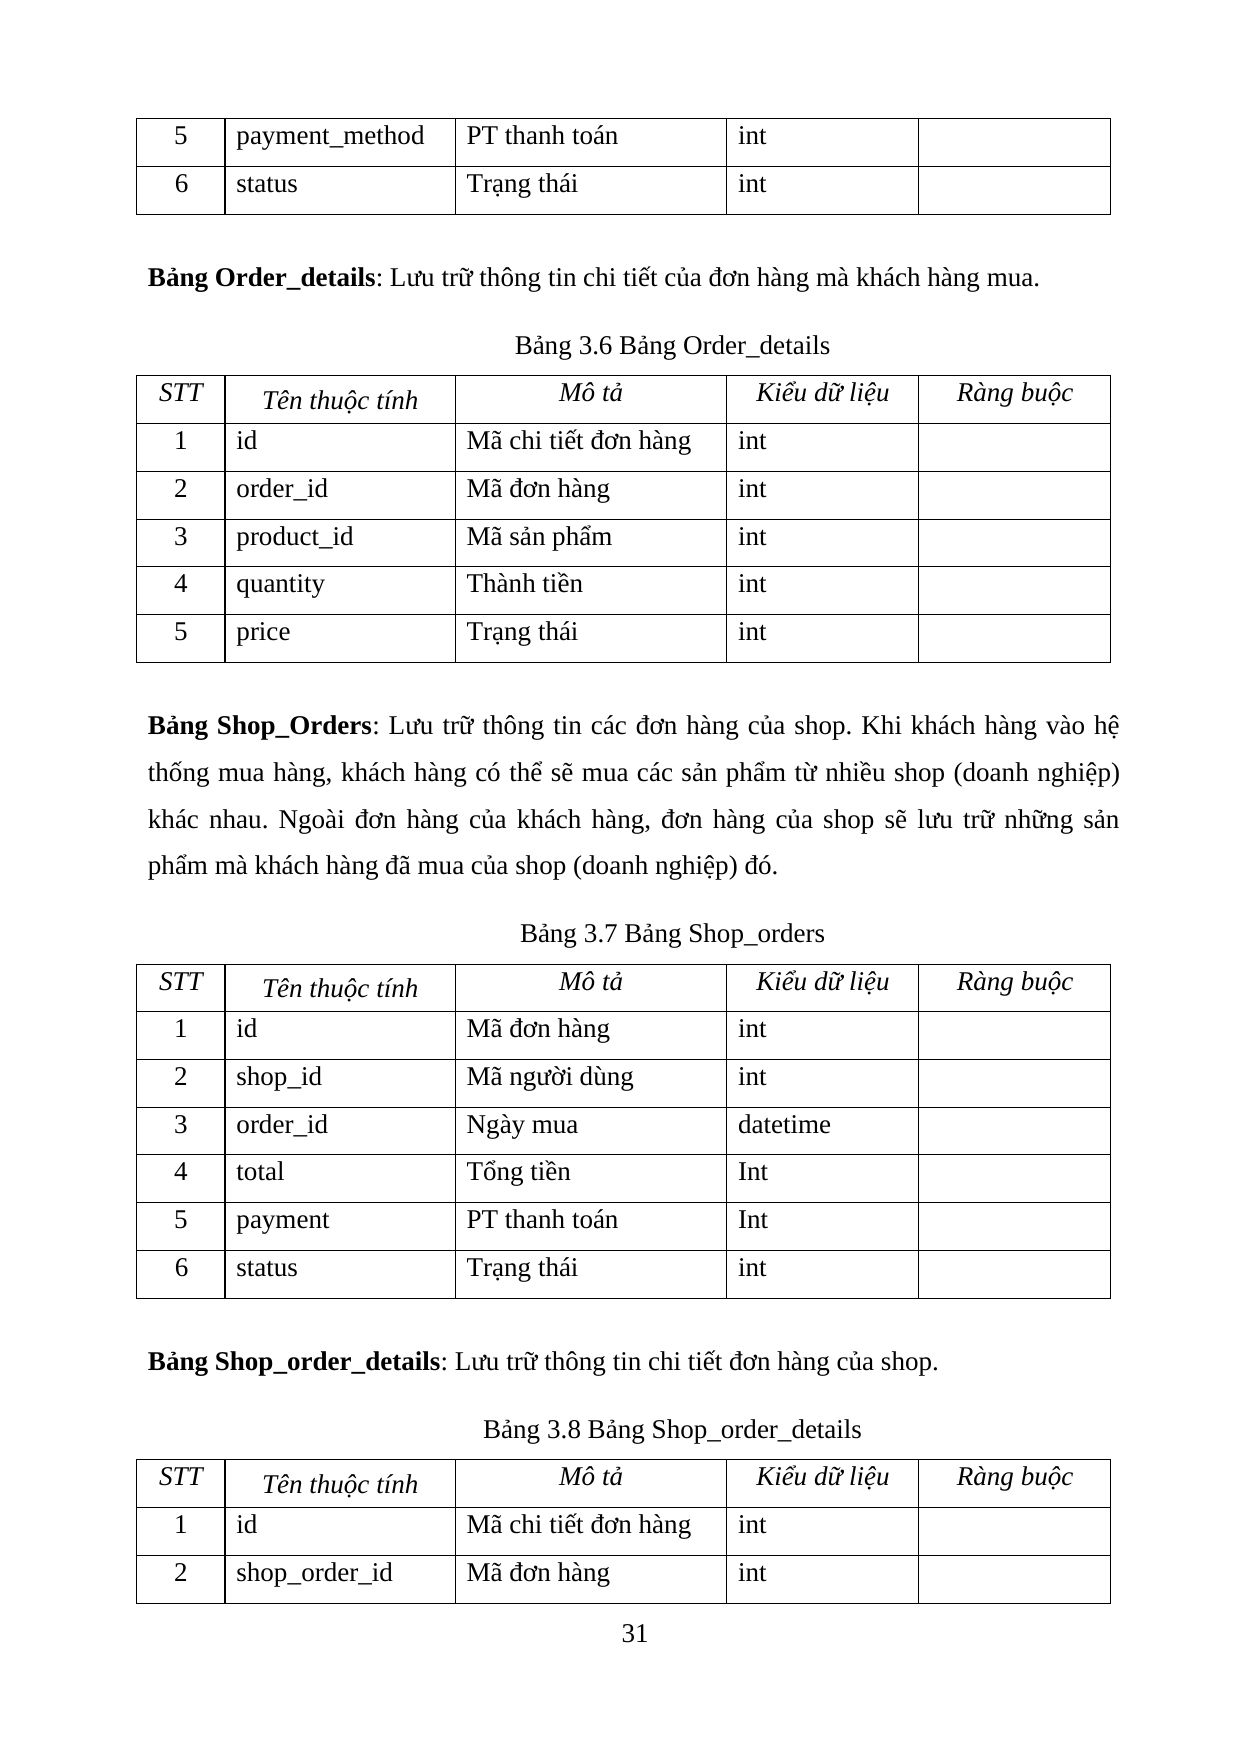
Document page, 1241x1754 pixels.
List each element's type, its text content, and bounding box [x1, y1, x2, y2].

table_cell Trạng thái [456, 1251, 726, 1297]
table_cell Ngày mua [456, 1108, 726, 1154]
table_cell 1 [137, 424, 224, 471]
table_cell [919, 1203, 1110, 1250]
table_cell Mã đơn hàng [456, 472, 726, 518]
table_cell 3 [137, 520, 224, 566]
table_cell [919, 1108, 1110, 1154]
table_cell int [727, 472, 918, 518]
table_cell [919, 567, 1110, 614]
table_cell 5 [137, 119, 224, 166]
table_cell Mã người dùng [456, 1060, 726, 1107]
table_cell id [226, 1508, 455, 1555]
table_cell Thành tiền [456, 567, 726, 614]
table_cell [919, 1060, 1110, 1107]
table_cell int [727, 1251, 918, 1297]
table_cell Trạng thái [456, 167, 726, 213]
list Bảng Shop_order_details: Lưu trữ thông tin chi tiết đơn hàng của shop. [148, 1345, 1122, 1376]
table_cell Mã chi tiết đơn hàng [456, 424, 726, 471]
table_cell [919, 615, 1110, 662]
table_cell 2 [137, 1060, 224, 1107]
table_cell [919, 1155, 1110, 1202]
table_cell [919, 520, 1110, 566]
table_cell order_id [226, 472, 455, 518]
table_header STT [137, 965, 224, 1011]
table_cell Mã đơn hàng [456, 1012, 726, 1059]
table_cell int [727, 615, 918, 662]
table_cell payment_method [226, 119, 455, 166]
table_cell [919, 472, 1110, 518]
table_cell 6 [137, 1251, 224, 1297]
table_header Kiểu dữ liệu [727, 1460, 918, 1507]
table_cell Mã sản phẩm [456, 520, 726, 566]
table_header STT [137, 1460, 224, 1507]
table_cell int [727, 424, 918, 471]
table_cell 4 [137, 1155, 224, 1202]
table_cell int [727, 1556, 918, 1602]
table_cell [919, 1508, 1110, 1555]
table_header STT [137, 376, 224, 423]
list Bảng Shop_Orders: Lưu trữ thông tin các đơn hàng của shop. Khi khách hàng vào hệ thống mua hàng, khách hàng có thể sẽ mua các sản phẩm từ nhiều shop (doanh nghiệp) khác nhau. Ngoài đơn hàng của khách hàng, đơn hàng của shop sẽ lưu trữ những sản phẩm mà khách hàng đã mua của shop (doanh nghiệp) đó. [148, 709, 1122, 881]
table_cell [919, 119, 1110, 166]
table_cell PT thanh toán [456, 1203, 726, 1250]
table_cell Mã đơn hàng [456, 1556, 726, 1602]
table_cell order_id [226, 1108, 455, 1154]
table_header Tên thuộc tính [226, 1460, 455, 1507]
table_header Mô tả [456, 376, 726, 423]
table_header Ràng buộc [919, 376, 1110, 423]
table_cell 5 [137, 1203, 224, 1250]
table_cell product_id [226, 520, 455, 566]
table_cell 2 [137, 1556, 224, 1602]
table_cell status [226, 1251, 455, 1297]
table_cell int [727, 1012, 918, 1059]
table_cell PT thanh toán [456, 119, 726, 166]
table_cell [919, 167, 1110, 213]
table_cell 1 [137, 1012, 224, 1059]
table_cell total [226, 1155, 455, 1202]
table_cell int [727, 1508, 918, 1555]
table_cell int [727, 567, 918, 614]
table_header Kiểu dữ liệu [727, 376, 918, 423]
table_cell 1 [137, 1508, 224, 1555]
table_cell int [727, 520, 918, 566]
table_cell shop_order_id [226, 1556, 455, 1602]
table_cell [919, 1012, 1110, 1059]
table_cell int [727, 1060, 918, 1107]
table_cell payment [226, 1203, 455, 1250]
table_cell Tổng tiền [456, 1155, 726, 1202]
table_cell 5 [137, 615, 224, 662]
table_cell [919, 1251, 1110, 1297]
table_cell 3 [137, 1108, 224, 1154]
table_cell 4 [137, 567, 224, 614]
table_cell [919, 424, 1110, 471]
table_header Mô tả [456, 1460, 726, 1507]
table_header Tên thuộc tính [226, 965, 455, 1011]
table_header Tên thuộc tính [226, 376, 455, 423]
table_header Ràng buộc [919, 1460, 1110, 1507]
table_cell price [226, 615, 455, 662]
table_cell shop_id [226, 1060, 455, 1107]
table_cell 2 [137, 472, 224, 518]
table_cell status [226, 167, 455, 213]
table_cell Trạng thái [456, 615, 726, 662]
table_cell datetime [727, 1108, 918, 1154]
table_cell Int [727, 1203, 918, 1250]
table_cell quantity [226, 567, 455, 614]
list Bảng Order_details: Lưu trữ thông tin chi tiết của đơn hàng mà khách hàng mua. [148, 261, 1122, 292]
table_header Mô tả [456, 965, 726, 1011]
table_cell Int [727, 1155, 918, 1202]
table_cell id [226, 1012, 455, 1059]
table_header Kiểu dữ liệu [727, 965, 918, 1011]
table_header Ràng buộc [919, 965, 1110, 1011]
table_cell id [226, 424, 455, 471]
table_cell int [727, 119, 918, 166]
table_cell 6 [137, 167, 224, 213]
table_cell Mã chi tiết đơn hàng [456, 1508, 726, 1555]
table_cell int [727, 167, 918, 213]
table_cell [919, 1556, 1110, 1602]
